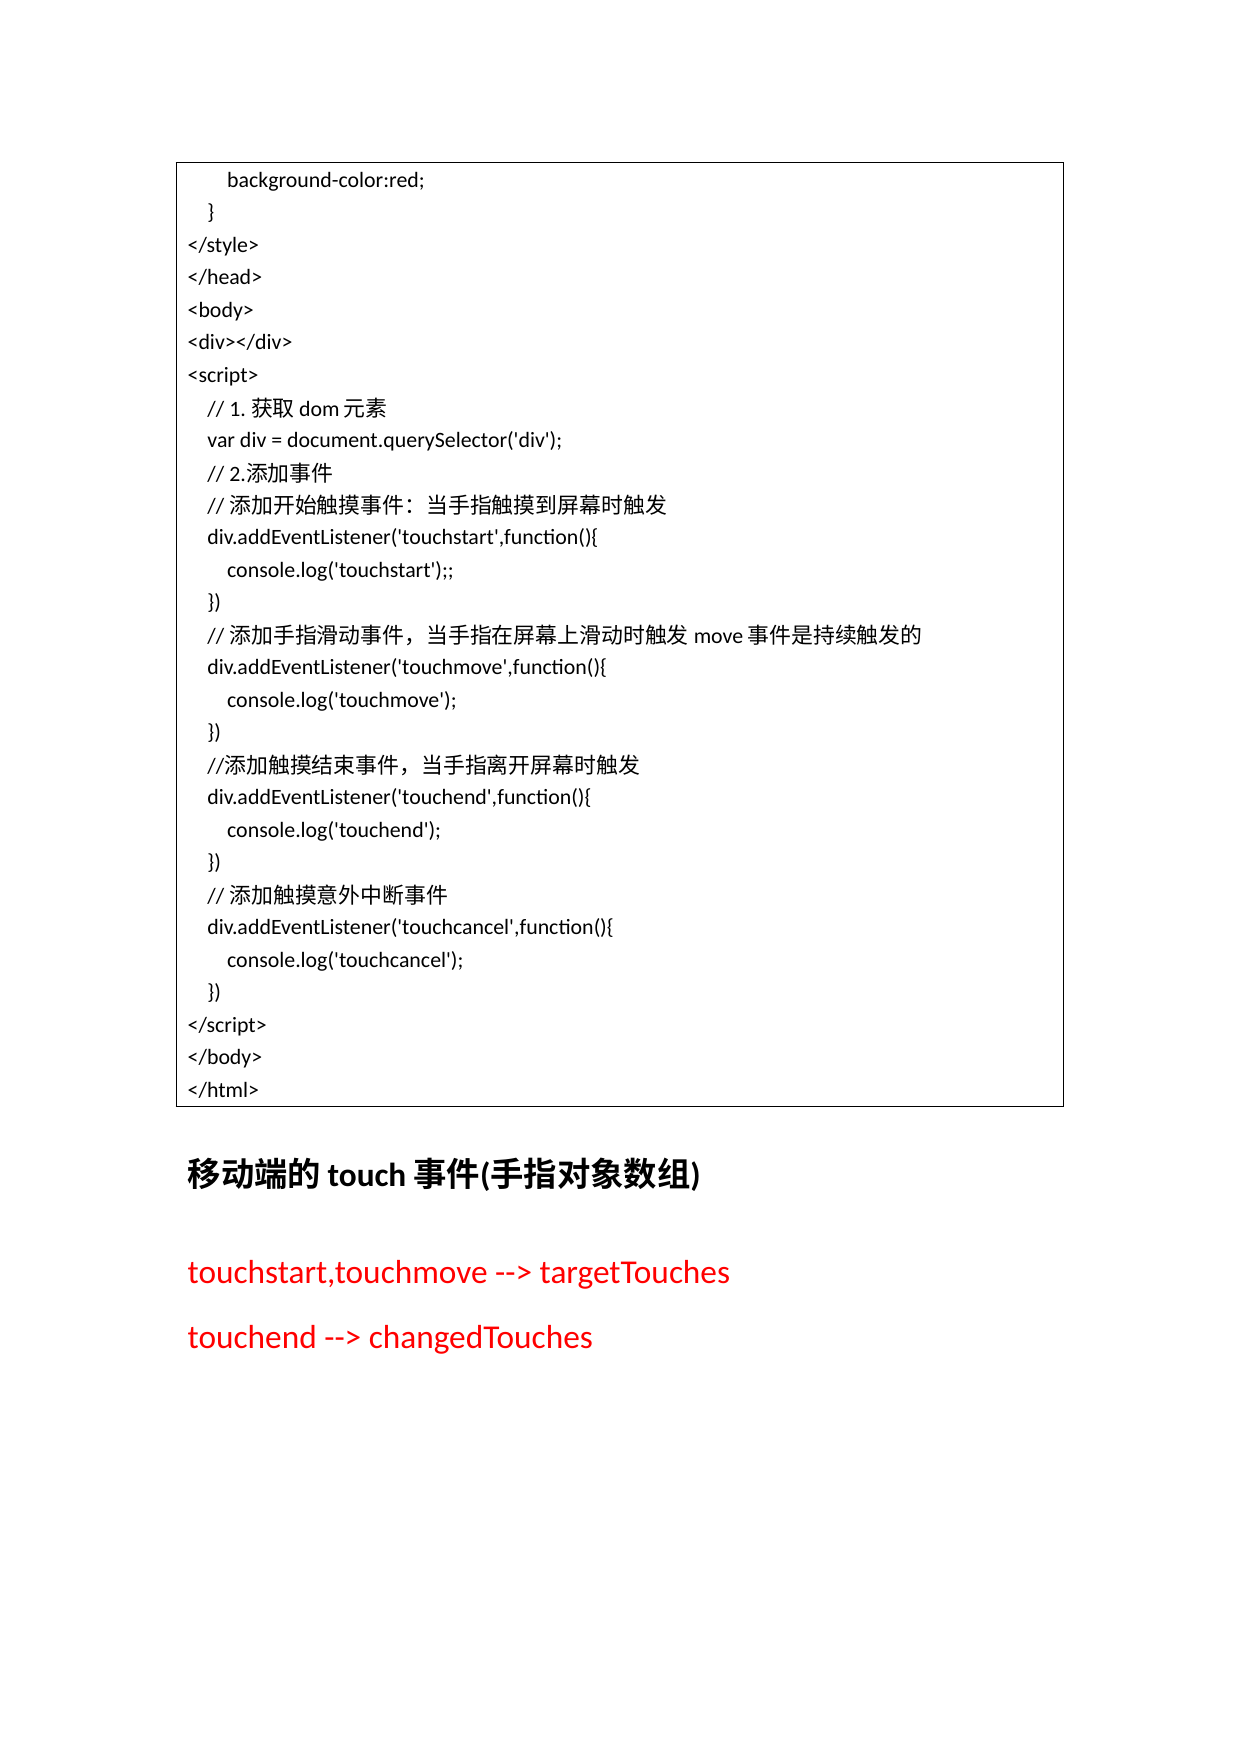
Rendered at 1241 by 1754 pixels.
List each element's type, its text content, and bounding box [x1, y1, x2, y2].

text touchend --> changedTouches [187, 1304, 1053, 1369]
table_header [177, 163, 1063, 1106]
text touchstart,touchmove --> targetTouches [187, 1239, 1053, 1304]
subtitle 移动端的touch事件(手指对象数组) [187, 1139, 1053, 1204]
